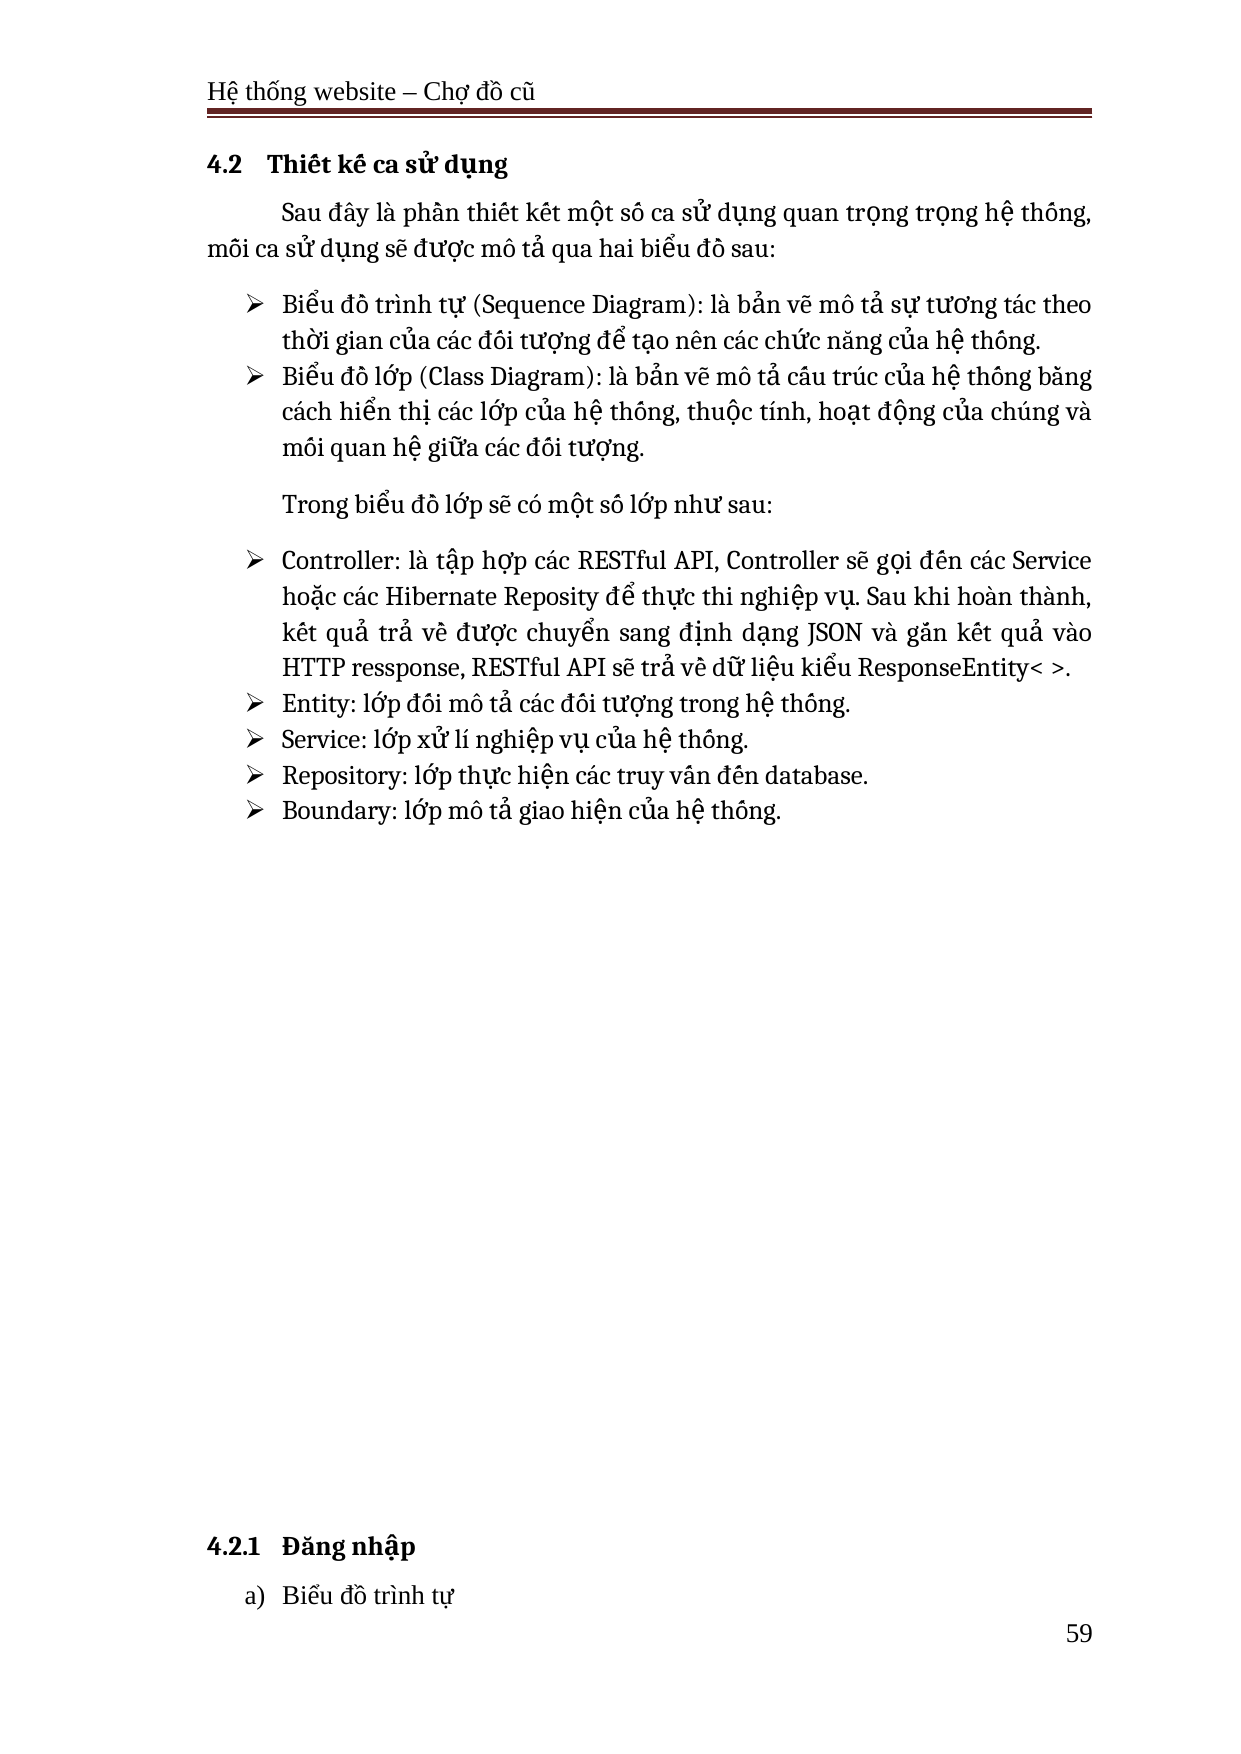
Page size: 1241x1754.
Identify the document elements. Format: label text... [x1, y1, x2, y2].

list Biểu đồ lớp (Class Diagram): là bản vẽ mô tả cấu trúc của hệ thống bằng cách hiển thị các lớp của hệ thống, thuộc tính, hoạt động của chúng và mối quan hệ giữa các đối tượng. [244, 361, 1092, 463]
list Biểu đồ trình tự (Sequence Diagram): là bản vẽ mô tả sự tương tác theo thời gian của các đối tượng để tạo nên các chức năng của hệ thống. [244, 289, 1092, 356]
list Service: lớp xử lí nghiệp vụ của hệ thống. [244, 724, 1092, 755]
subtitle Đăng nhập [207, 1531, 1092, 1562]
list Entity: lớp đối mô tả các đối tượng trong hệ thống. [244, 688, 1092, 719]
text Trong biểu đồ lớp sẽ có một số lớp như sau: [207, 489, 1092, 520]
text Sau đây là phần thiết kết một số ca sử dụng quan trọng trọng hệ thống, mỗi ca sử dụng sẽ được mô tả qua hai biểu đồ sau: [207, 197, 1092, 264]
list Boundary: lớp mô tả giao hiện của hệ thống. [244, 795, 1092, 827]
list Biểu đồ trình tự [244, 1579, 1092, 1610]
subtitle Thiết kế ca sử dụng [207, 149, 1092, 180]
list Controller: là tập hợp các RESTful API, Controller sẽ gọi đến các Service hoặc các Hibernate Reposity để thực thi nghiệp vụ. Sau khi hoàn thành, kết quả trả về được chuyển sang định dạng JSON và gắn kết quả vào HTTP ressponse, RESTful API sẽ trả về dữ liệu kiểu ResponseEntity< >. [244, 545, 1092, 684]
list Repository: lớp thực hiện các truy vấn đến database. [244, 760, 1092, 791]
